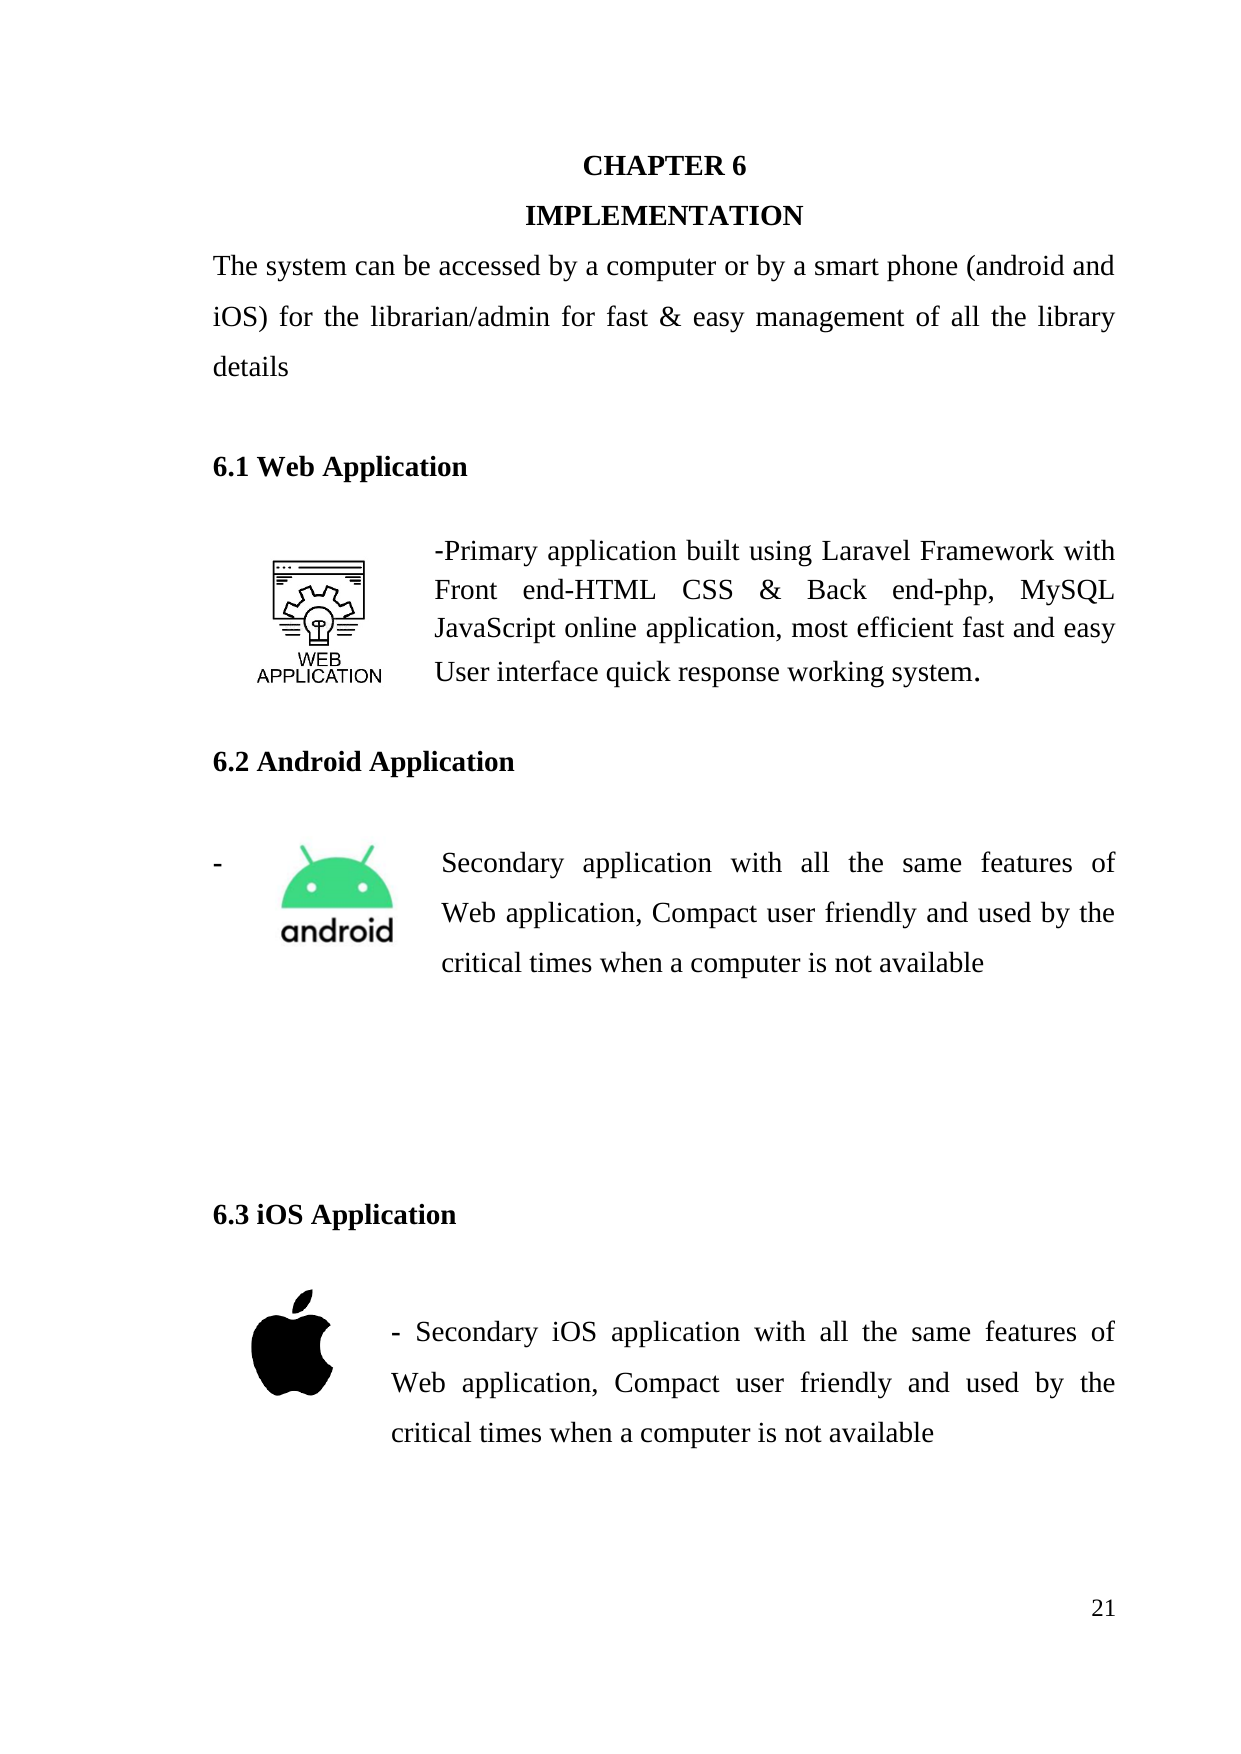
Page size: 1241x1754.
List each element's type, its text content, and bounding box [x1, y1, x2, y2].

text - Secondary iOS application with all the same features of Web application, Compact user friendly and used by the critical times when a computer is not available [213, 1314, 1116, 1449]
text IMPLEMENTATION [213, 198, 1116, 232]
picture [251, 812, 423, 984]
text -Primary application built using Laravel Framework with Front end-HTML CSS & Back end-php, MySQL JavaScript online application, most efficient fast and easy User interface quick response working system. [434, 533, 1116, 688]
text 6.2 Android Application [213, 744, 1116, 778]
picture [231, 534, 406, 709]
picture [212, 1258, 372, 1426]
text 6.1 Web Application [213, 449, 1116, 483]
text The system can be accessed by a computer or by a smart phone (android and iOS) for the librarian/admin for fast & easy management of all the library details [213, 248, 1116, 382]
text - Secondary application with all the same features of Web application, Compact user friendly and used by the critical times when a computer is not available [423, 845, 1116, 979]
text CHAPTER 6 [213, 148, 1116, 181]
text 6.3 iOS Application [213, 1197, 1116, 1231]
